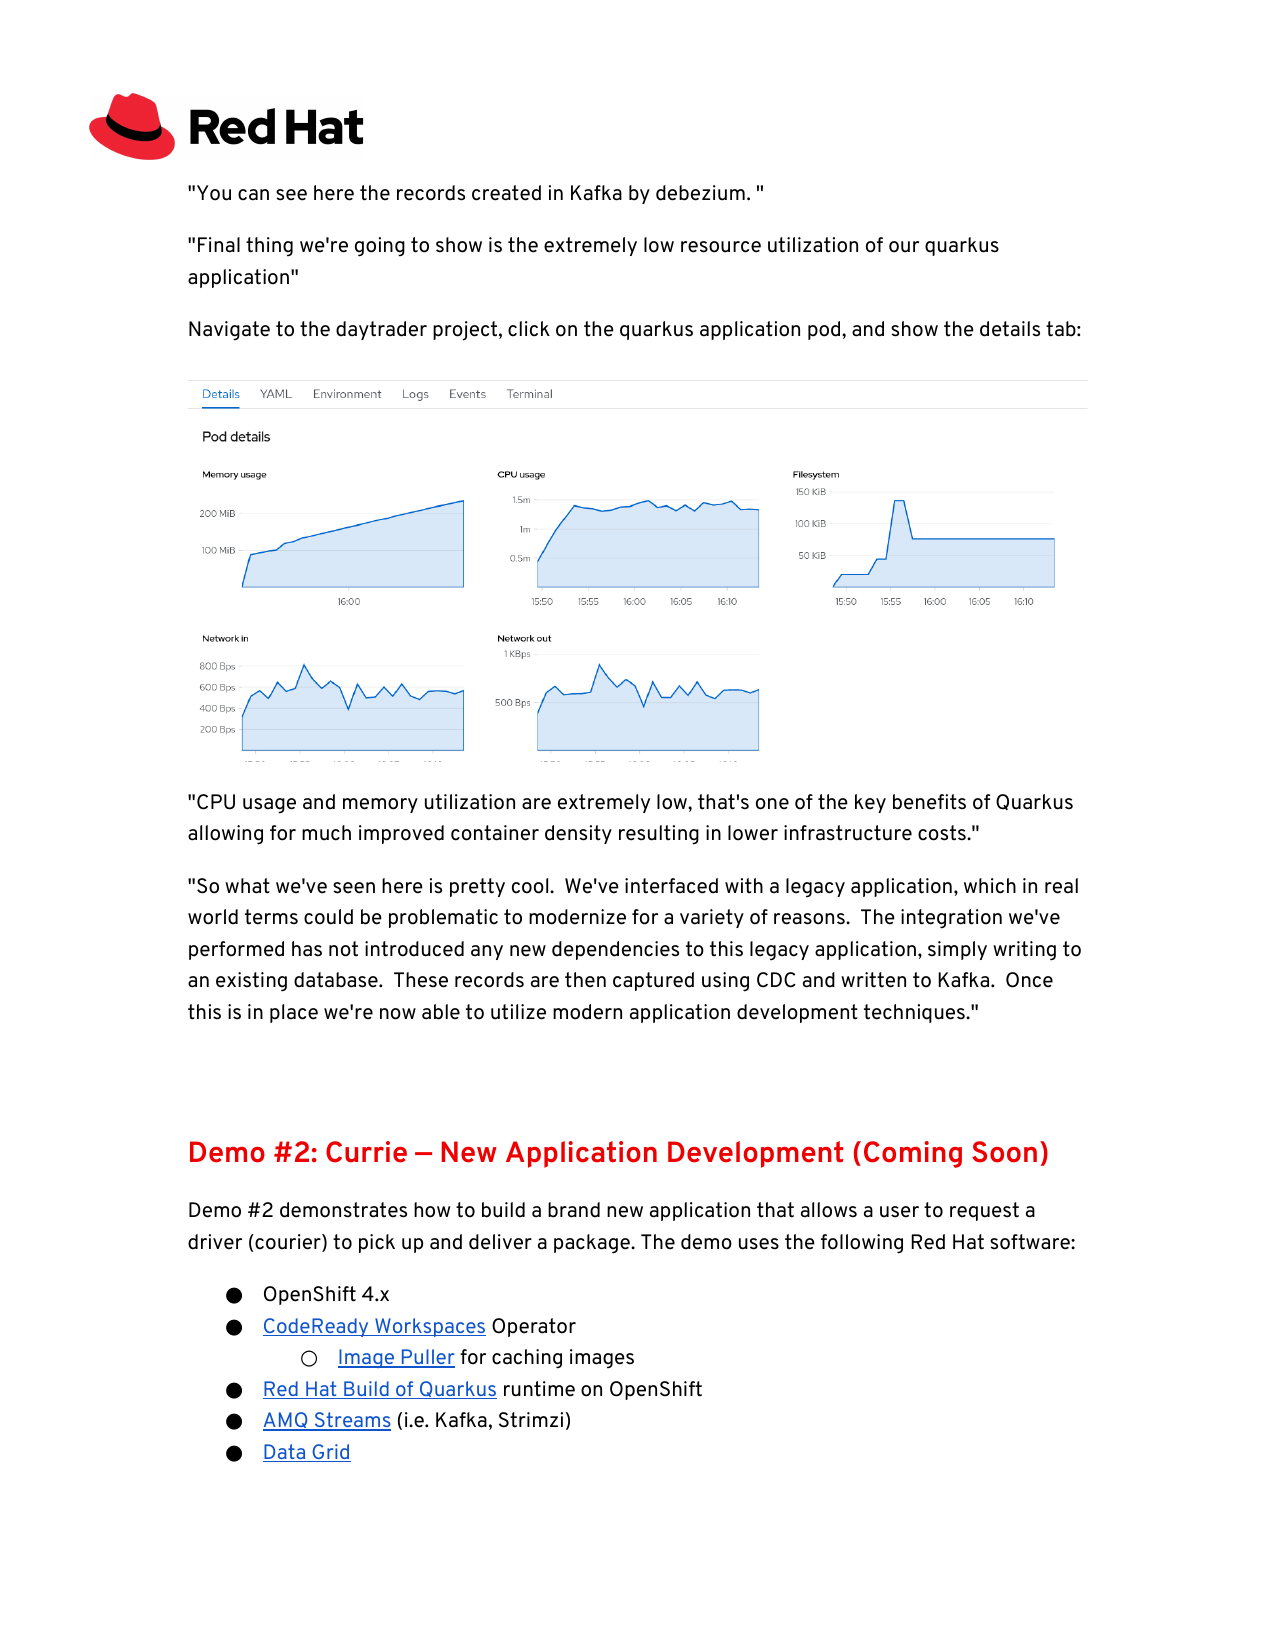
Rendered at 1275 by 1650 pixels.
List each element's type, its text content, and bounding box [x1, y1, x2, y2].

list OpenShift 4.x [225, 1280, 1087, 1307]
list Image Puller for caching images [300, 1343, 1087, 1370]
text Navigate to the daytrader project, click on the quarkus application pod, and show the details tab: [187, 316, 1087, 342]
picture [187, 368, 1088, 762]
list Data Grid [225, 1438, 1087, 1464]
list AMQ Streams (i.e. Kafka, Strimzi) [225, 1407, 1087, 1433]
text "CPU usage and memory utilization are extremely low, that's one of the key benefits of Quarkus allowing for much improved container density resulting in lower infrastructure costs." [187, 788, 1087, 846]
subtitle Demo #2: Currie — New Application Development (Coming Soon) [187, 1133, 1087, 1170]
picture [89, 93, 364, 160]
list CodeReady Workspaces Operator [225, 1312, 1087, 1338]
text "So what we've seen here is pretty cool. We've interfaced with a legacy application, which in real world terms could be problematic to modernize for a variety of reasons. The integration we've performed has not introduced any new dependencies to this legacy application, simply writing to an existing database. These records are then captured using CDC and written to Kafka. Once this is in place we're now able to utilize modern application development techniques." [187, 872, 1087, 1024]
text Demo #2 demonstrates how to build a brand new application that allows a user to request a driver (courier) to pick up and deliver a package. The demo uses the following Red Hat software: [187, 1196, 1087, 1254]
text "Final thing we're going to show is the extremely low resource utilization of our quarkus application" [187, 232, 1087, 290]
list Red Hat Build of Quarkus runtime on OpenShift [225, 1375, 1087, 1401]
text "You can see here the records created in Kafka by debezium. " [187, 179, 1087, 206]
